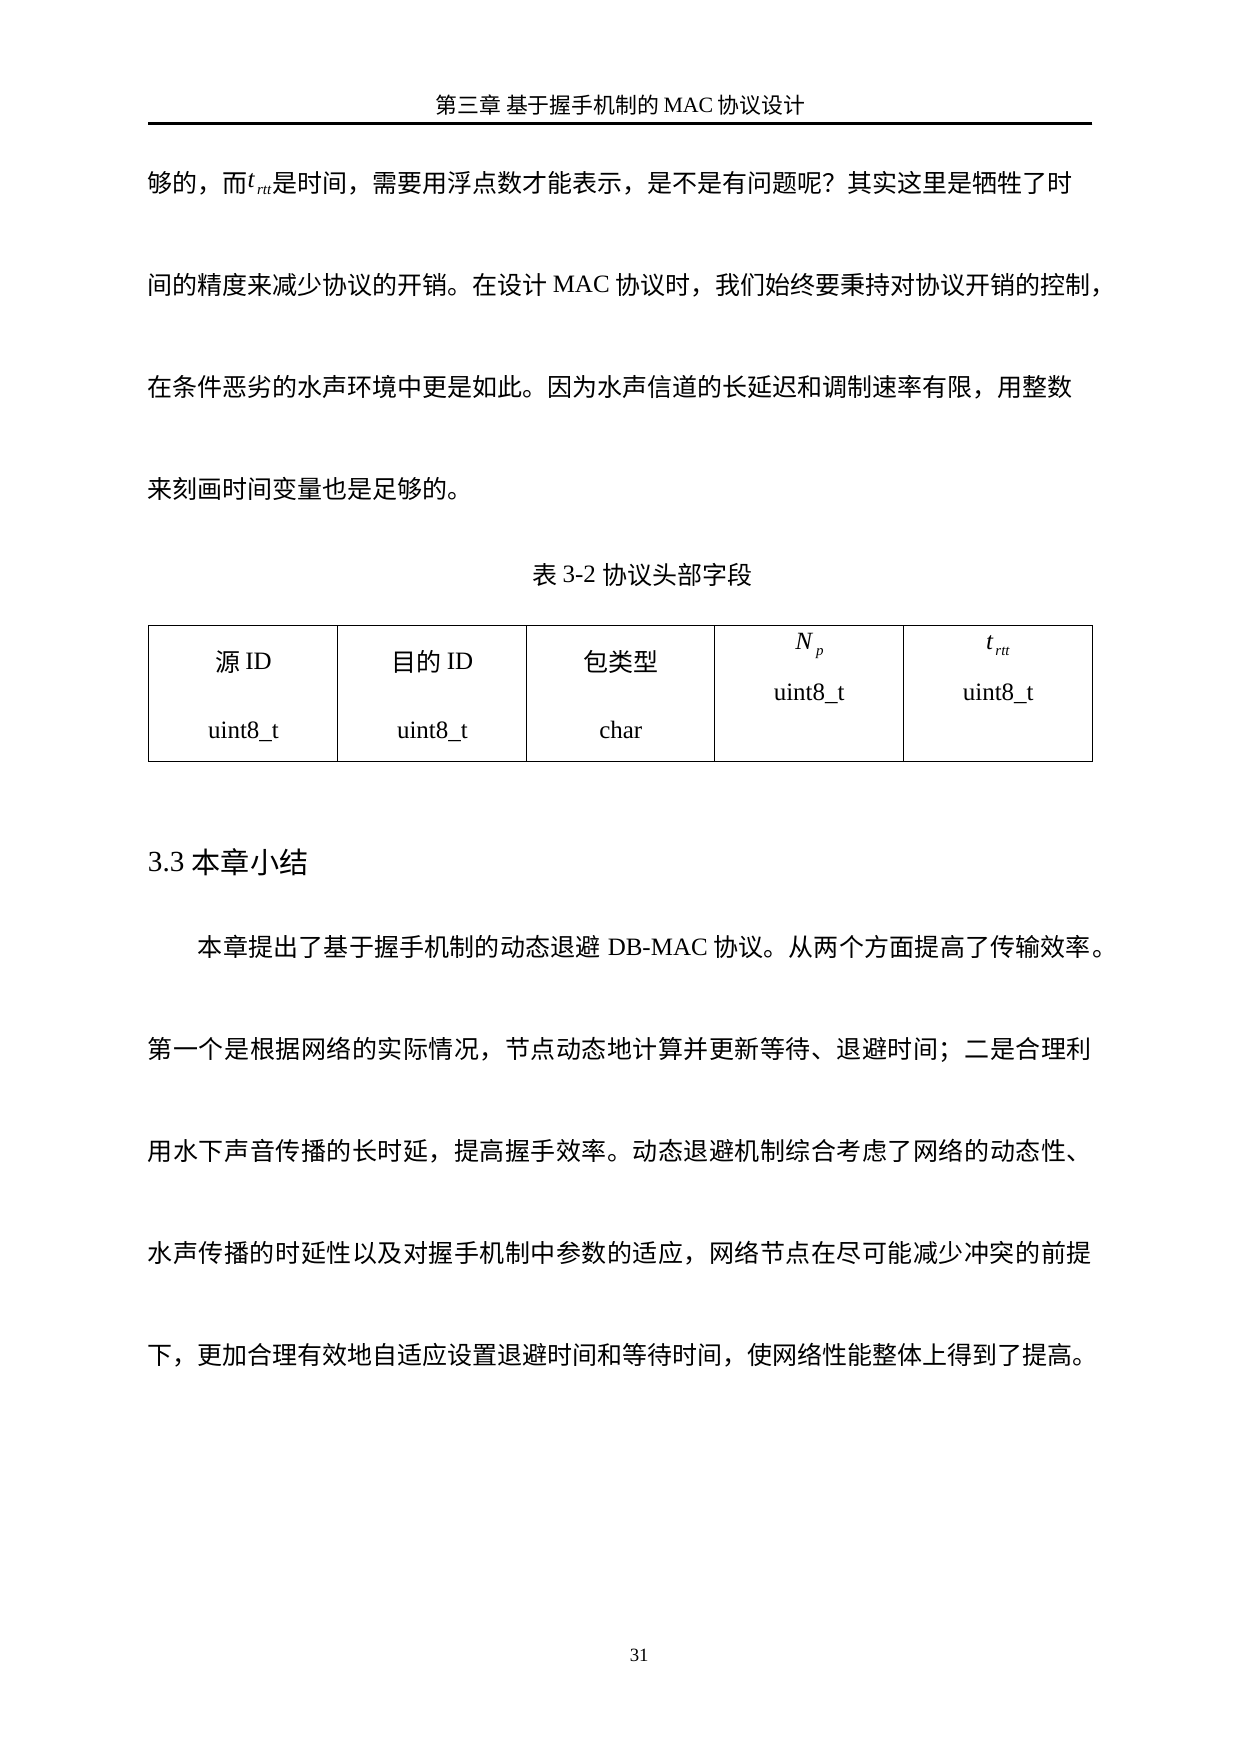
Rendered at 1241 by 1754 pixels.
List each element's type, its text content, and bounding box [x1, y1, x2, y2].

subtitle 3.3 本章小结 [148, 827, 1092, 895]
table_header uint8_t [715, 626, 903, 761]
text 表3-2 协议头部字段 [148, 539, 1092, 607]
text 本章提出了基于握手机制的动态退避DB-MAC协议。从两个方面提高了传输效率。第一个是根据网络的实际情况，节点动态地计算并更新等待、退避时间；二是合理利用水下声音传播的长时延，提高握手效率。动态退避机制综合考虑了网络的动态性、水声传播的时延性以及对握手机制中参数的适应，网络节点在尽可能减少冲突的前提下，更加合理有效地自适应设置退避时间和等待时间，使网络性能整体上得到了提高。 [148, 912, 1092, 1387]
table_header 源ID uint8_t [149, 626, 337, 761]
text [148, 148, 1092, 521]
table_header 目的ID uint8_t [338, 626, 526, 761]
table_header 包类型 char [527, 626, 714, 761]
table_header uint8_t [904, 626, 1092, 761]
